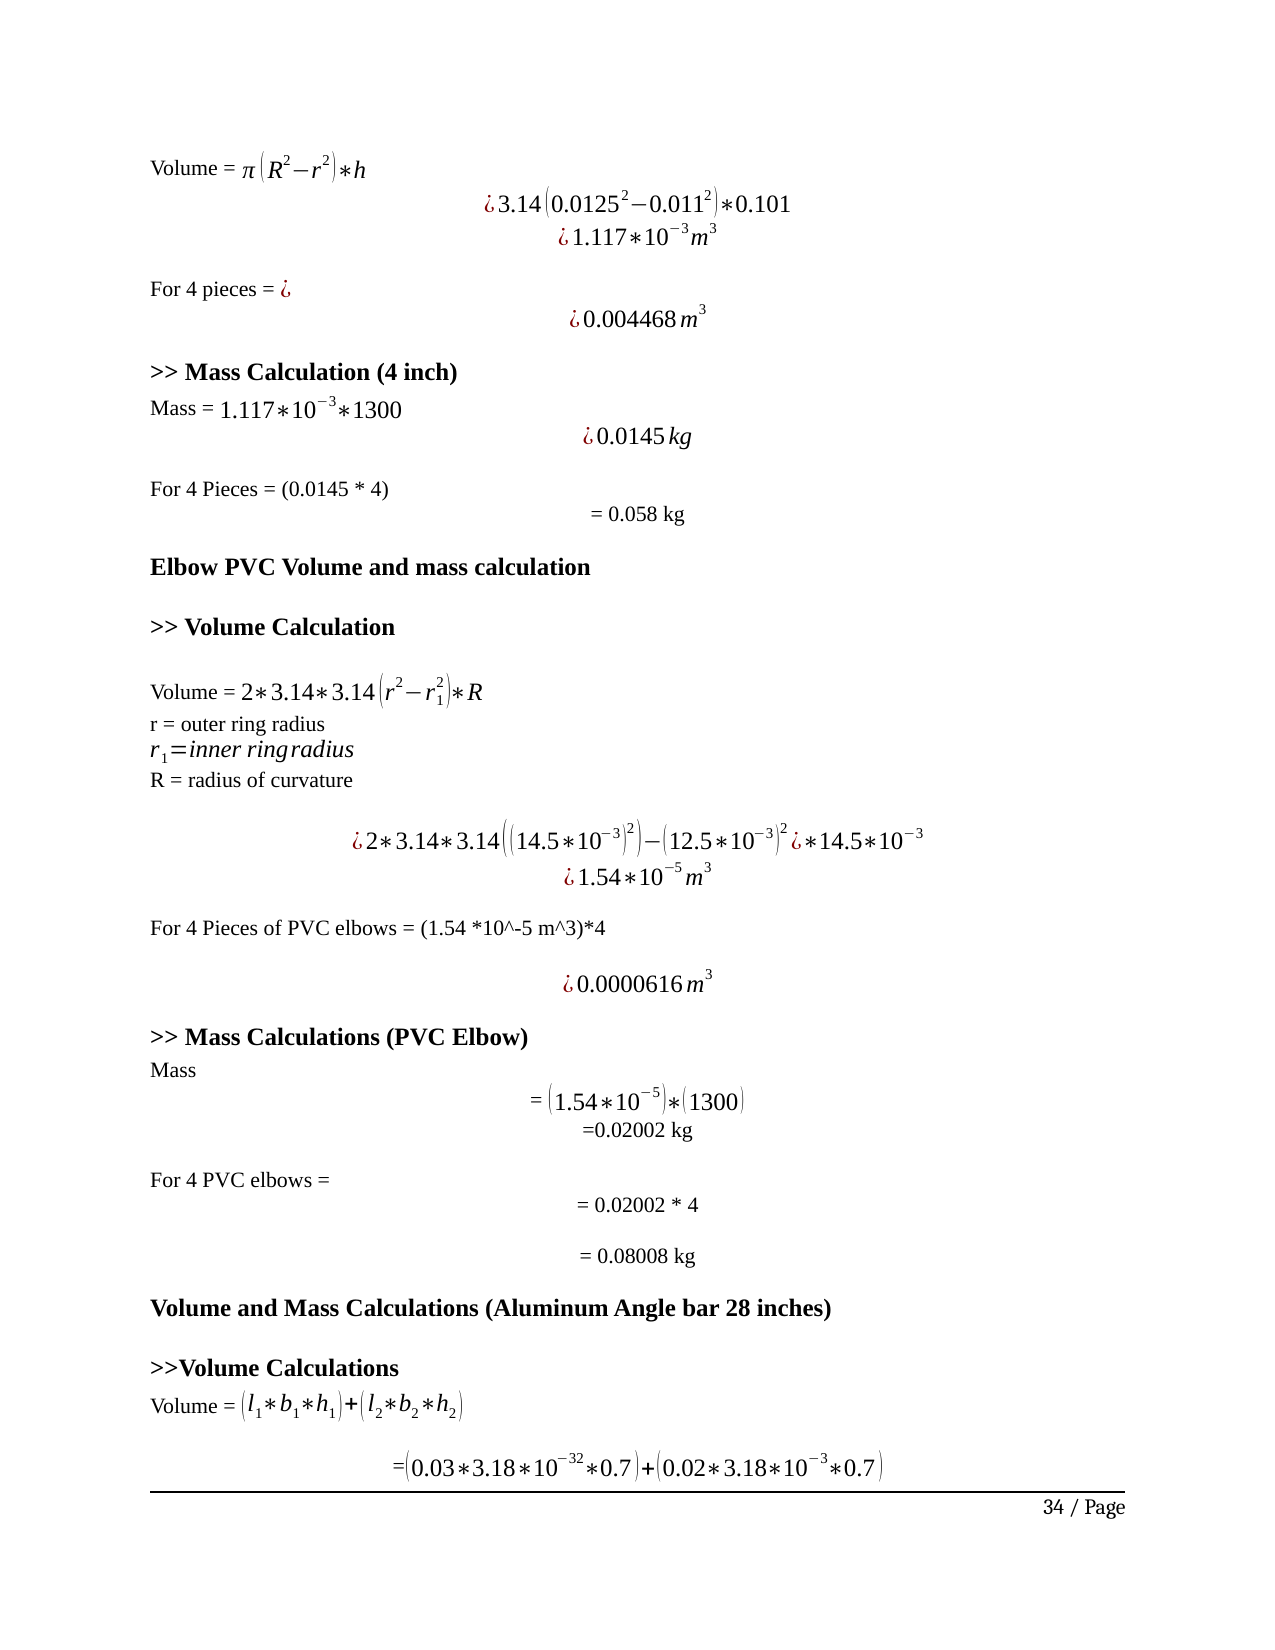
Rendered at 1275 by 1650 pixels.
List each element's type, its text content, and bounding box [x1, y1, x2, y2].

text = 0.02002 * 4 [150, 1192, 1125, 1218]
text Volume and Mass Calculations (Aluminum Angle bar 28 inches) [150, 1293, 1125, 1322]
text r = outer ring radius [150, 711, 1125, 736]
text = [150, 1082, 1125, 1117]
text For 4 PVC elbows = [150, 1167, 1125, 1192]
text Volume = [150, 150, 1125, 184]
text = [150, 1448, 1125, 1483]
text = 0.058 kg [150, 501, 1125, 526]
text = 0.08008 kg [150, 1243, 1125, 1268]
text Volume = [150, 672, 1125, 711]
text Elbow PVC Volume and mass calculation [150, 552, 1125, 580]
text Mass = [150, 392, 1125, 423]
text =0.02002 kg [150, 1117, 1125, 1142]
text Mass [150, 1057, 1125, 1082]
text >>Volume Calculations [150, 1353, 1125, 1382]
text Volume = [150, 1388, 1125, 1423]
text >> Mass Calculations (PVC Elbow) [150, 1022, 1125, 1051]
text For 4 Pieces = (0.0145 * 4) [150, 476, 1125, 501]
text >> Volume Calculation [150, 612, 1125, 641]
text For 4 pieces = [150, 276, 1125, 301]
text R = radius of curvature [150, 767, 1125, 792]
text >> Mass Calculation (4 inch) [150, 357, 1125, 386]
text For 4 Pieces of PVC elbows = (1.54 *10^-5 m^3)*4 [150, 915, 1125, 940]
